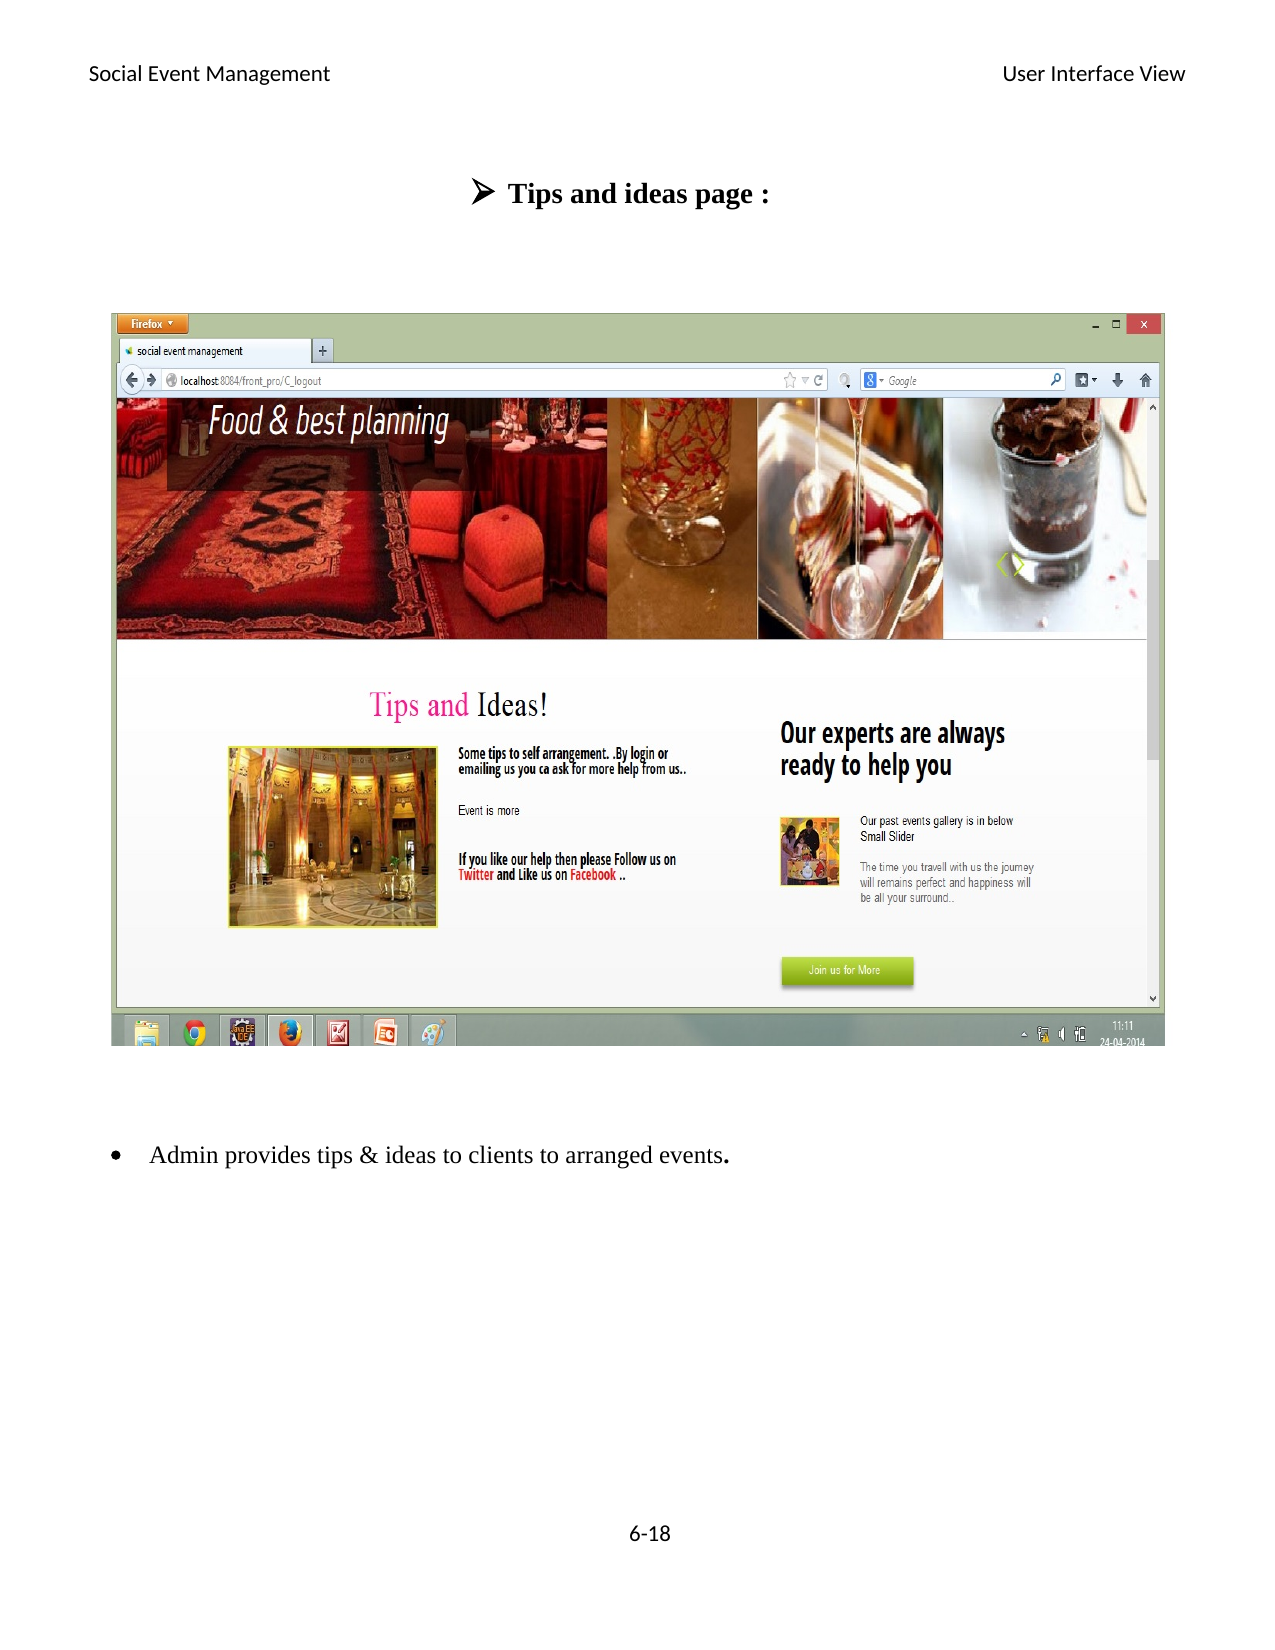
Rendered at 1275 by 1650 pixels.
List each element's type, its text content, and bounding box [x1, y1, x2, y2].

picture [111, 313, 1180, 1046]
list Admin provides tips & ideas to clients to arranged events. [111, 1141, 1226, 1169]
list Tips and ideas page : [74, 176, 1167, 211]
